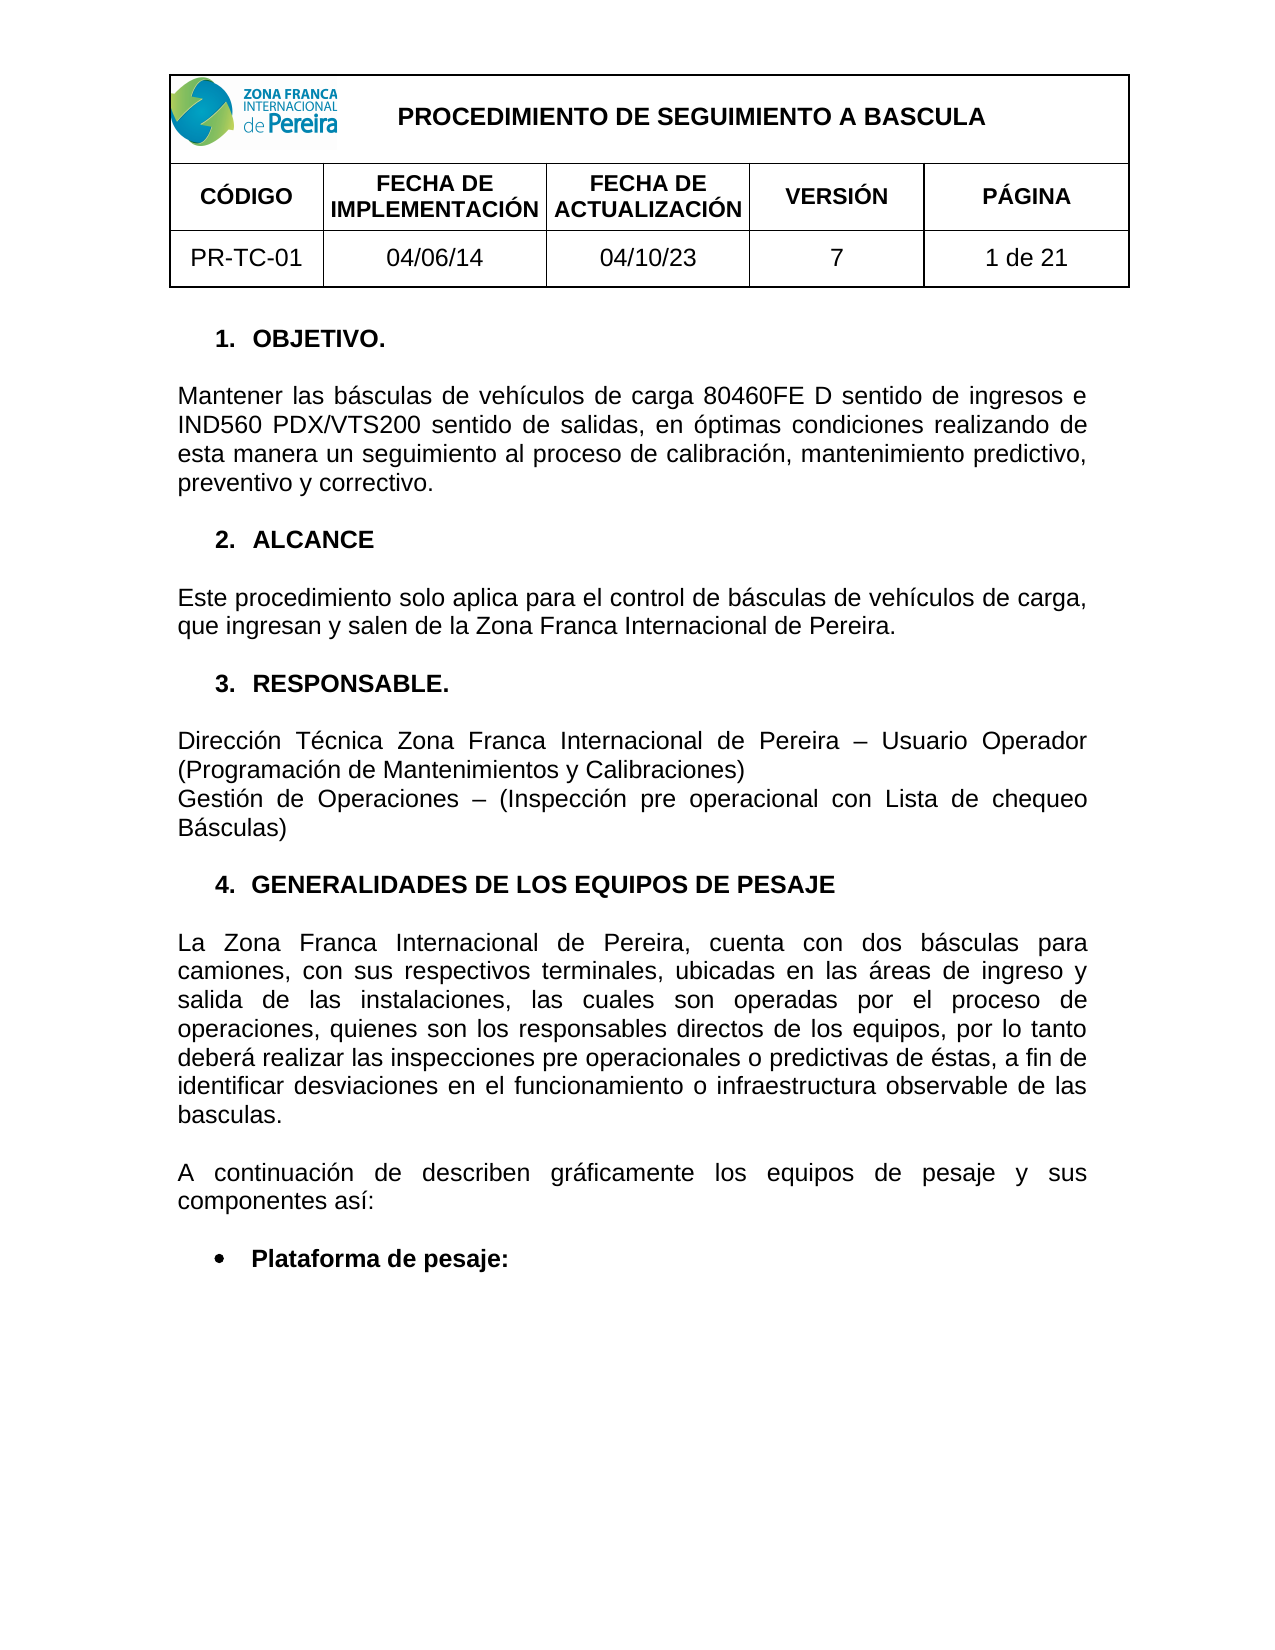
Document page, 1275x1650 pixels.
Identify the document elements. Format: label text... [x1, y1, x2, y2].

list Plataforma de pesaje: [215, 1244, 1089, 1273]
text Gestión de Operaciones – (Inspección pre operacional con Lista de chequeo Básculas) [177, 784, 1089, 841]
text La Zona Franca Internacional de Pereira, cuenta con dos básculas para camiones, con sus respectivos terminales, ubicadas en las áreas de ingreso y salida de las instalaciones, las cuales son operadas por el proceso de operaciones, quienes son los responsables directos de los equipos, por lo tanto deberá realizar las inspecciones pre operacionales o predictivas de éstas, a fin de identificar desviaciones en el funcionamiento o infraestructura observable de las basculas. [177, 927, 1089, 1129]
text Mantener las básculas de vehículos de carga 80460FE D sentido de ingresos e IND560 PDX/VTS200 sentido de salidas, en óptimas condiciones realizando de esta manera un seguimiento al proceso de calibración, mantenimiento predictivo, preventivo y correctivo. [177, 381, 1089, 496]
picture [198, 108, 205, 115]
list GENERALIDADES DE LOS EQUIPOS DE PESAJE [215, 870, 1089, 899]
text A continuación de describen gráficamente los equipos de pesaje y sus componentes así: [177, 1157, 1089, 1215]
text Dirección Técnica Zona Franca Internacional de Pereira – Usuario Operador (Programación de Mantenimientos y Calibraciones) [177, 726, 1089, 784]
text Este procedimiento solo aplica para el control de básculas de vehículos de carga, que ingresan y salen de la Zona Franca Internacional de Pereira. [177, 582, 1089, 640]
list OBJETIVO. [215, 324, 1098, 352]
picture [171, 76, 338, 150]
list ALCANCE [215, 525, 1089, 554]
list RESPONSABLE. [215, 669, 1089, 697]
